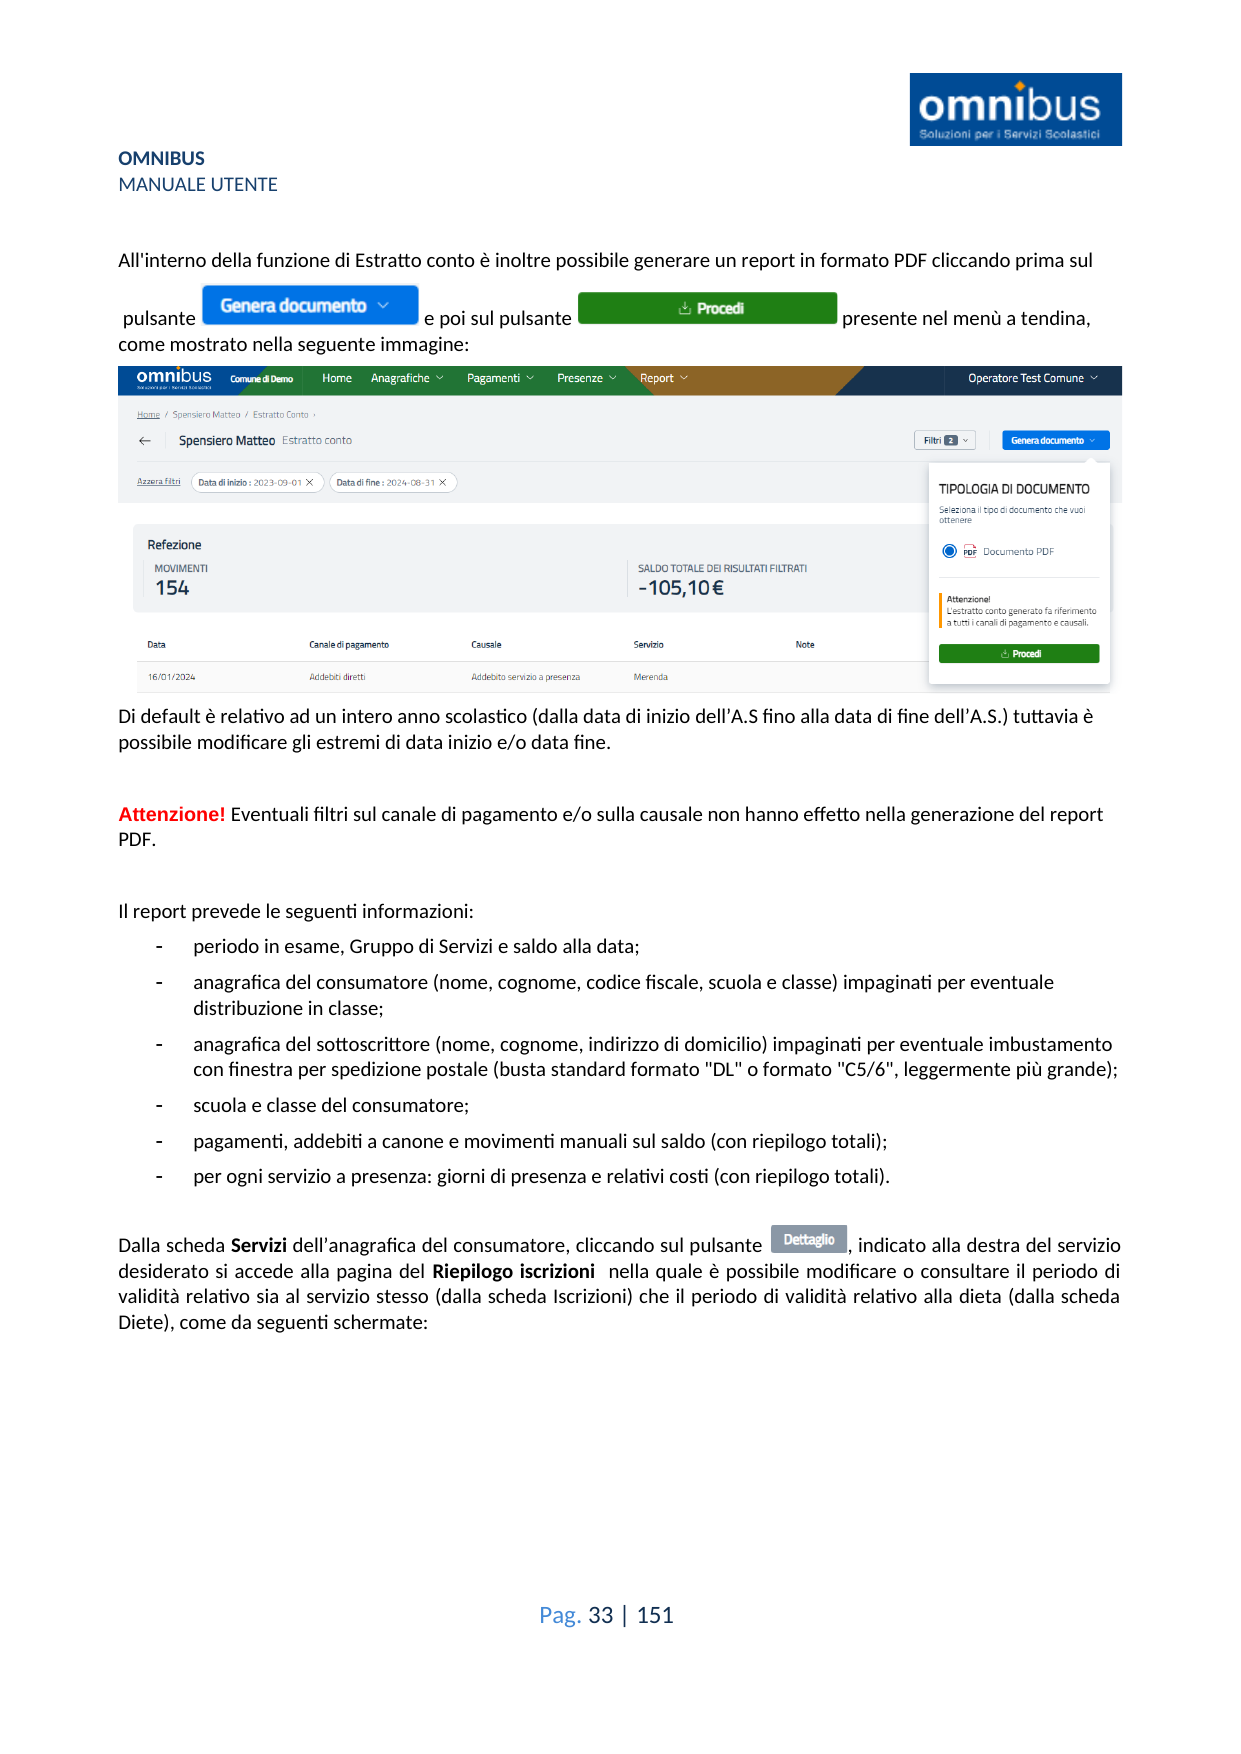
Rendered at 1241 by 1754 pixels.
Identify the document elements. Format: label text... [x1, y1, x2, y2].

picture [118, 366, 1123, 694]
list scuola e classe del consumatore; [156, 1092, 1122, 1117]
picture [769, 1225, 848, 1253]
text Di default è relativo ad un intero anno scolastico (dalla data di inizio dell’A.S fino alla data di fine dell’A.S.) tuttavia è possibile modificare gli estremi di data inizio e/o data fine. [118, 704, 1122, 754]
picture [576, 290, 838, 326]
text Dalla scheda Servizi dell’anagrafica del consumatore, cliccando sul pulsante , indicato alla destra del servizio desiderato si accede alla pagina del Riepilogo iscrizioni nella quale è possibile modificare o consultare il periodo di validità relativo sia al servizio stesso (dalla scheda Iscrizioni) che il periodo di validità relativo alla dieta (dalla scheda Diete), come da seguenti schermate: [118, 1225, 1122, 1334]
list anagrafica del consumatore (nome, cognome, codice fiscale, scuola e classe) impaginati per eventuale distribuzione in classe; [156, 969, 1122, 1020]
text All'interno della funzione di Estratto conto è inoltre possibile generare un report in formato PDF cliccando prima sul [118, 247, 1122, 273]
list pagamenti, addebiti a canone e movimenti manuali sul saldo (con riepilogo totali); [156, 1128, 1122, 1153]
picture [200, 283, 420, 326]
picture [909, 73, 1123, 146]
list periodo in esame, Gruppo di Servizi e saldo alla data; [156, 934, 1122, 959]
list per ogni servizio a presenza: giorni di presenza e relativi costi (con riepilogo totali). [156, 1164, 1122, 1214]
text Attenzione! Eventuali filtri sul canale di pagamento e/o sulla causale non hanno effetto nella generazione del report PDF. [118, 801, 1122, 852]
list anagrafica del sottoscrittore (nome, cognome, indirizzo di domicilio) impaginati per eventuale imbustamento con finestra per spedizione postale (busta standard formato "DL" o formato "C5/6", leggermente più grande); [156, 1031, 1122, 1082]
text Il report prevede le seguenti informazioni: [118, 898, 1122, 923]
